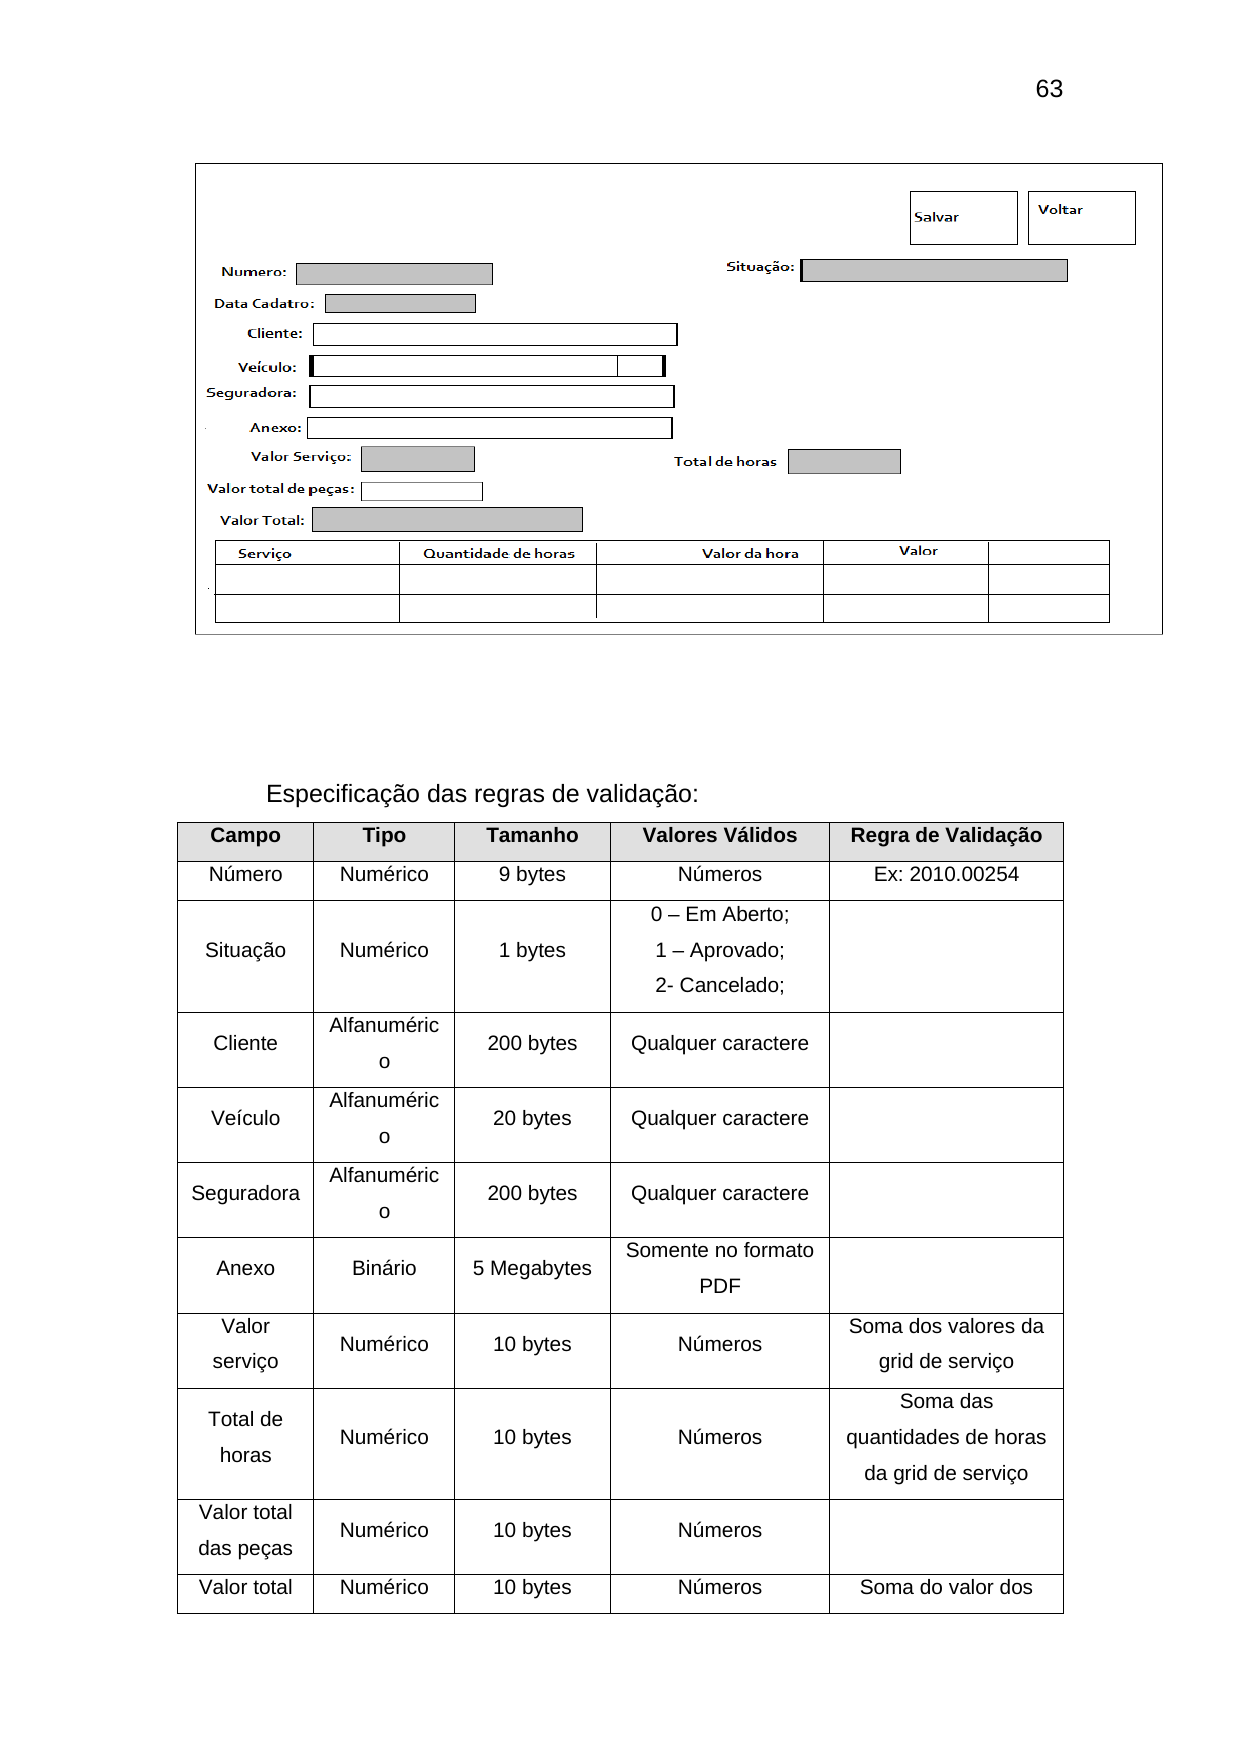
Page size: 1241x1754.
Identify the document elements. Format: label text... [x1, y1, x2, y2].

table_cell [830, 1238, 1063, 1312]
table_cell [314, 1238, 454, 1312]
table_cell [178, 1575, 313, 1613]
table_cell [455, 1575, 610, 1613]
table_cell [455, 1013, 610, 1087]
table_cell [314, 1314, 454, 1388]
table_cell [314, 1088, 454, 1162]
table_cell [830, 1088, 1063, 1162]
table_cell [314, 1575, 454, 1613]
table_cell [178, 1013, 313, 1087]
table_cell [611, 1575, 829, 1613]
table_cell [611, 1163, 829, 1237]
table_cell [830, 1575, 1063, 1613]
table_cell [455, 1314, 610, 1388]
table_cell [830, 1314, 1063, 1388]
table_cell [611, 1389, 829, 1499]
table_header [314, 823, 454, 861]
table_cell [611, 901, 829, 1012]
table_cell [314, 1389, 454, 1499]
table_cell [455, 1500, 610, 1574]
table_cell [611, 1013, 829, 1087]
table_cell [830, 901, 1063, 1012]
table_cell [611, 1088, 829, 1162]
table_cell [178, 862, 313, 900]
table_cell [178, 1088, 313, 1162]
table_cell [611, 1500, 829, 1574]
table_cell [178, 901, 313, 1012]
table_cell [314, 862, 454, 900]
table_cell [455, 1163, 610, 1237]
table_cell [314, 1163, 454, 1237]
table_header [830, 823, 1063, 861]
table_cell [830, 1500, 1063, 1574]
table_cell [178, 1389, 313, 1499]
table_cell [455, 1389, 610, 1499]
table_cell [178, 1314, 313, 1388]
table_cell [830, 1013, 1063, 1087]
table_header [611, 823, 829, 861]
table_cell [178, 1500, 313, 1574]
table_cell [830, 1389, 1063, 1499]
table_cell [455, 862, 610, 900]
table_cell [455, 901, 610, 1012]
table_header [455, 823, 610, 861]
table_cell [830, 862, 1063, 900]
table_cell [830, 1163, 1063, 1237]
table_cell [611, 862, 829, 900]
text Especificação das regras de validação: [177, 779, 1063, 807]
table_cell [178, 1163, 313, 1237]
picture [192, 160, 1166, 635]
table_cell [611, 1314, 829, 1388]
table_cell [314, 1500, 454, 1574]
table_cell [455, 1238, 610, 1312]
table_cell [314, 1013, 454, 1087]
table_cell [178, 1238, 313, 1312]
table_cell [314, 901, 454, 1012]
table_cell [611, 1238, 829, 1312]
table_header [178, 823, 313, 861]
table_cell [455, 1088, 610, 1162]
